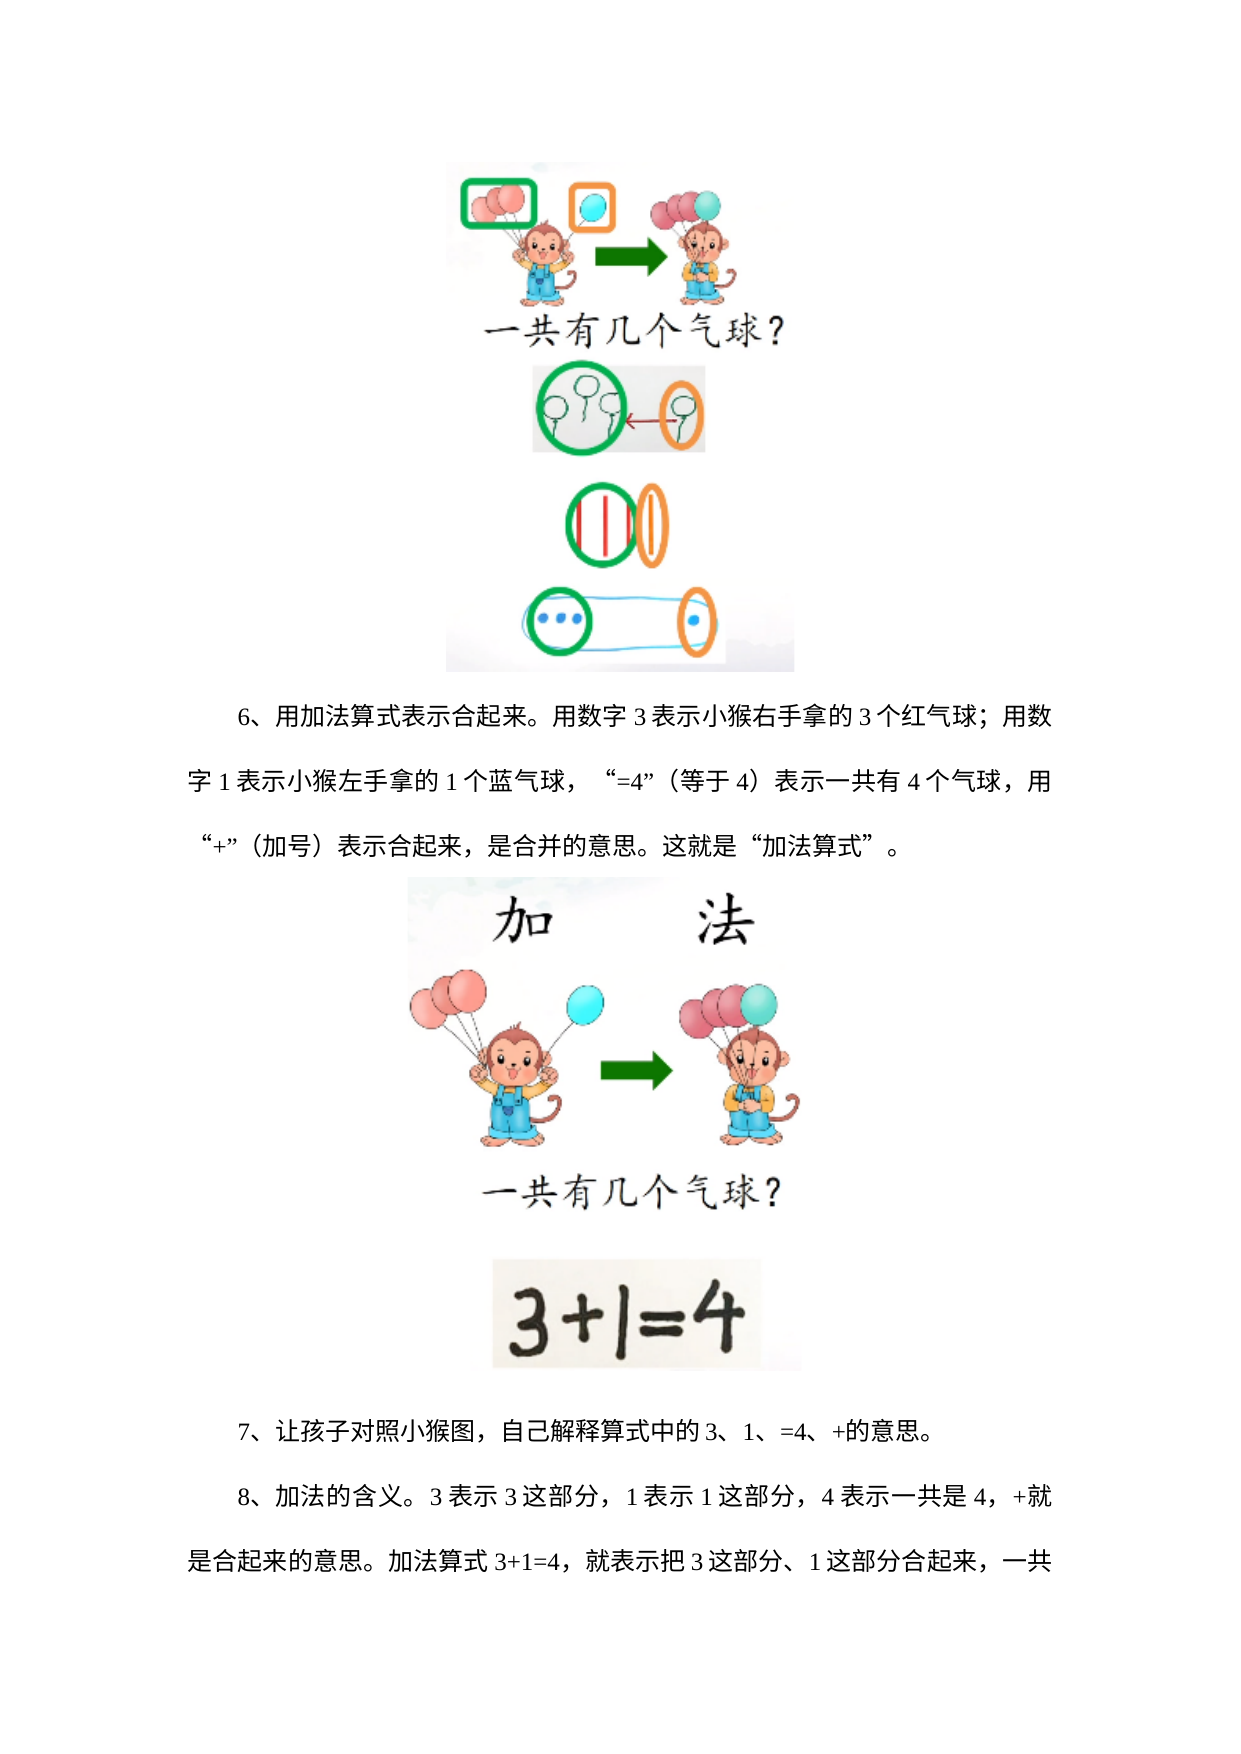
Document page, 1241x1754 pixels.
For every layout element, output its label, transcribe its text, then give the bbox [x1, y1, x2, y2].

list 用加法算式表示合起来。用数字3表示小猴右手拿的3个红气球；用数字1表示小猴左手拿的1个蓝气球，“=4”（等于4）表示一共有4个气球，用“+”（加号）表示合起来，是合并的意思。这就是“加法算式”。 [187, 682, 1053, 877]
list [187, 1462, 1053, 1592]
picture [446, 162, 795, 672]
picture [407, 877, 833, 1371]
list 让孩子对照小猴图，自己解释算式中的3、1、=4、+的意思。 [187, 1397, 1053, 1462]
